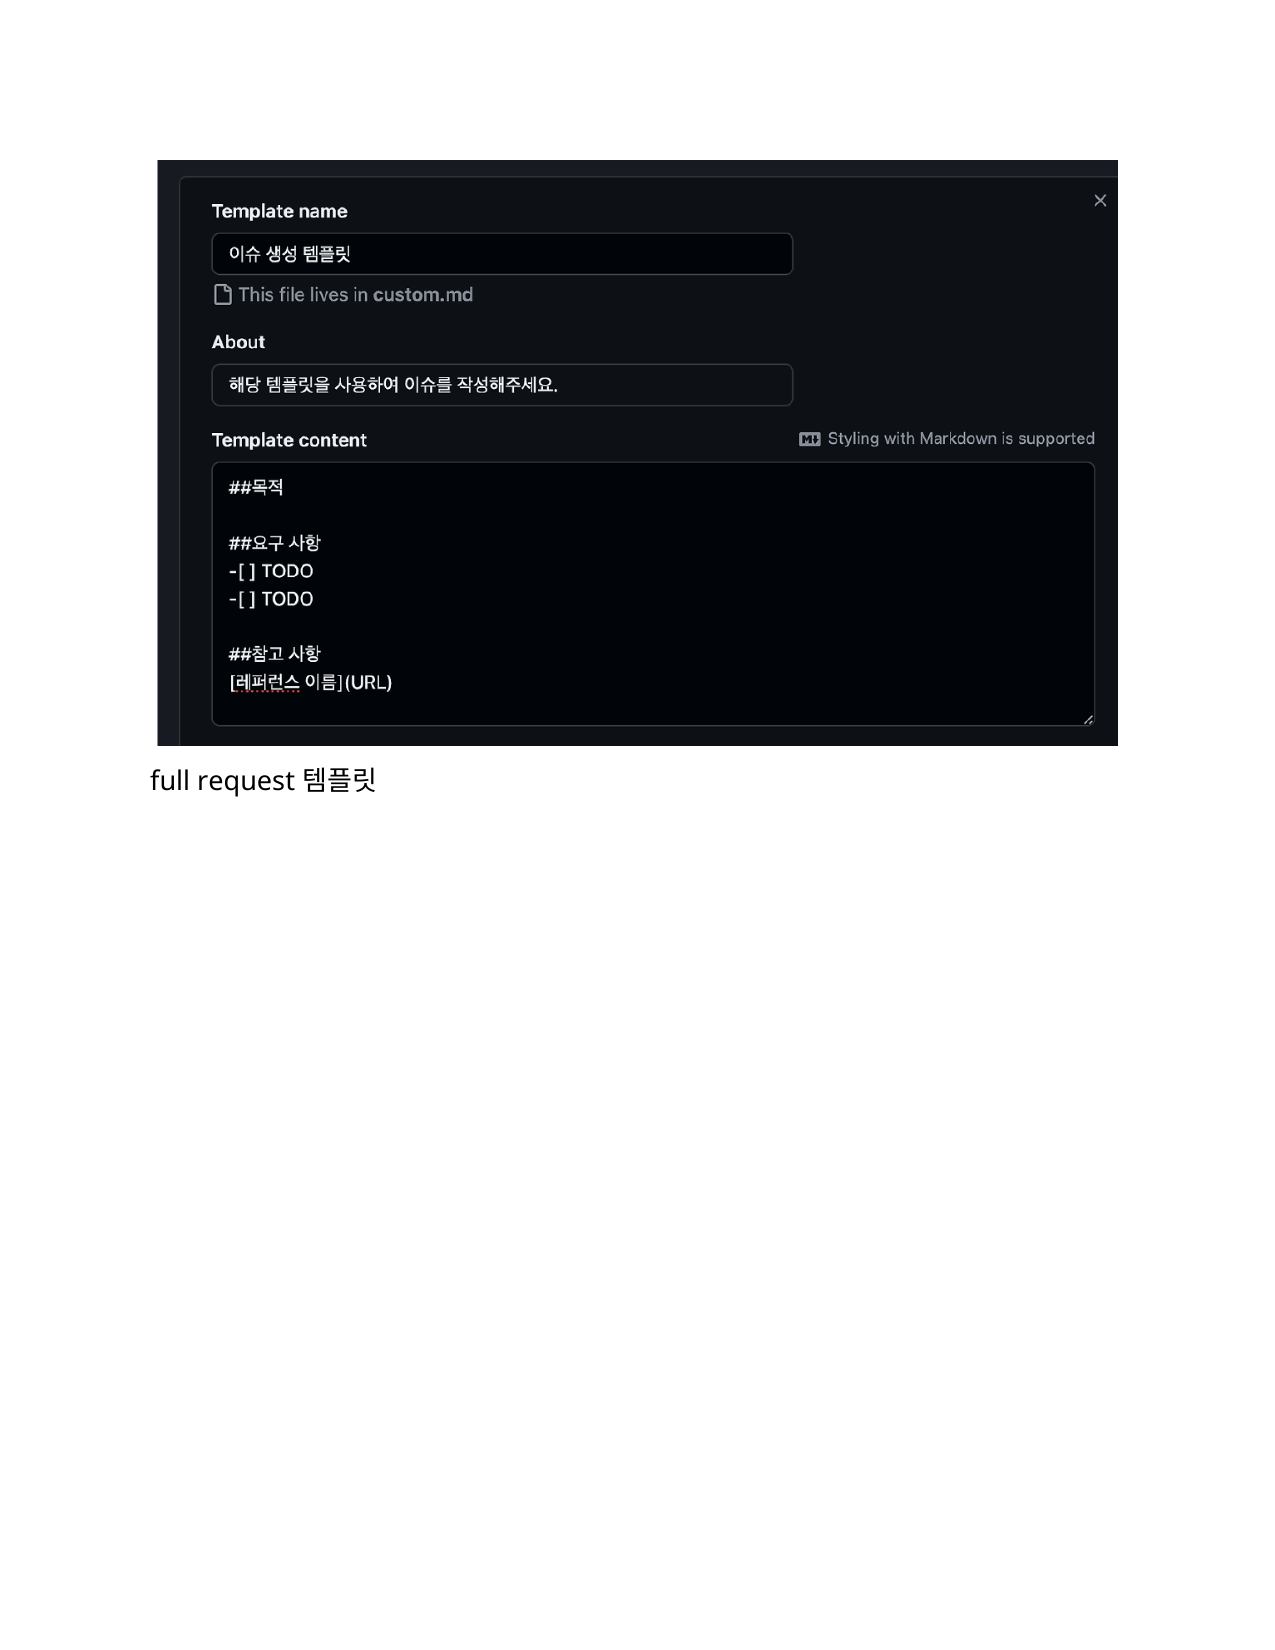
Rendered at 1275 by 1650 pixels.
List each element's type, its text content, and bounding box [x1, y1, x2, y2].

text full request 템플릿 [150, 759, 1125, 798]
picture [150, 150, 1125, 759]
